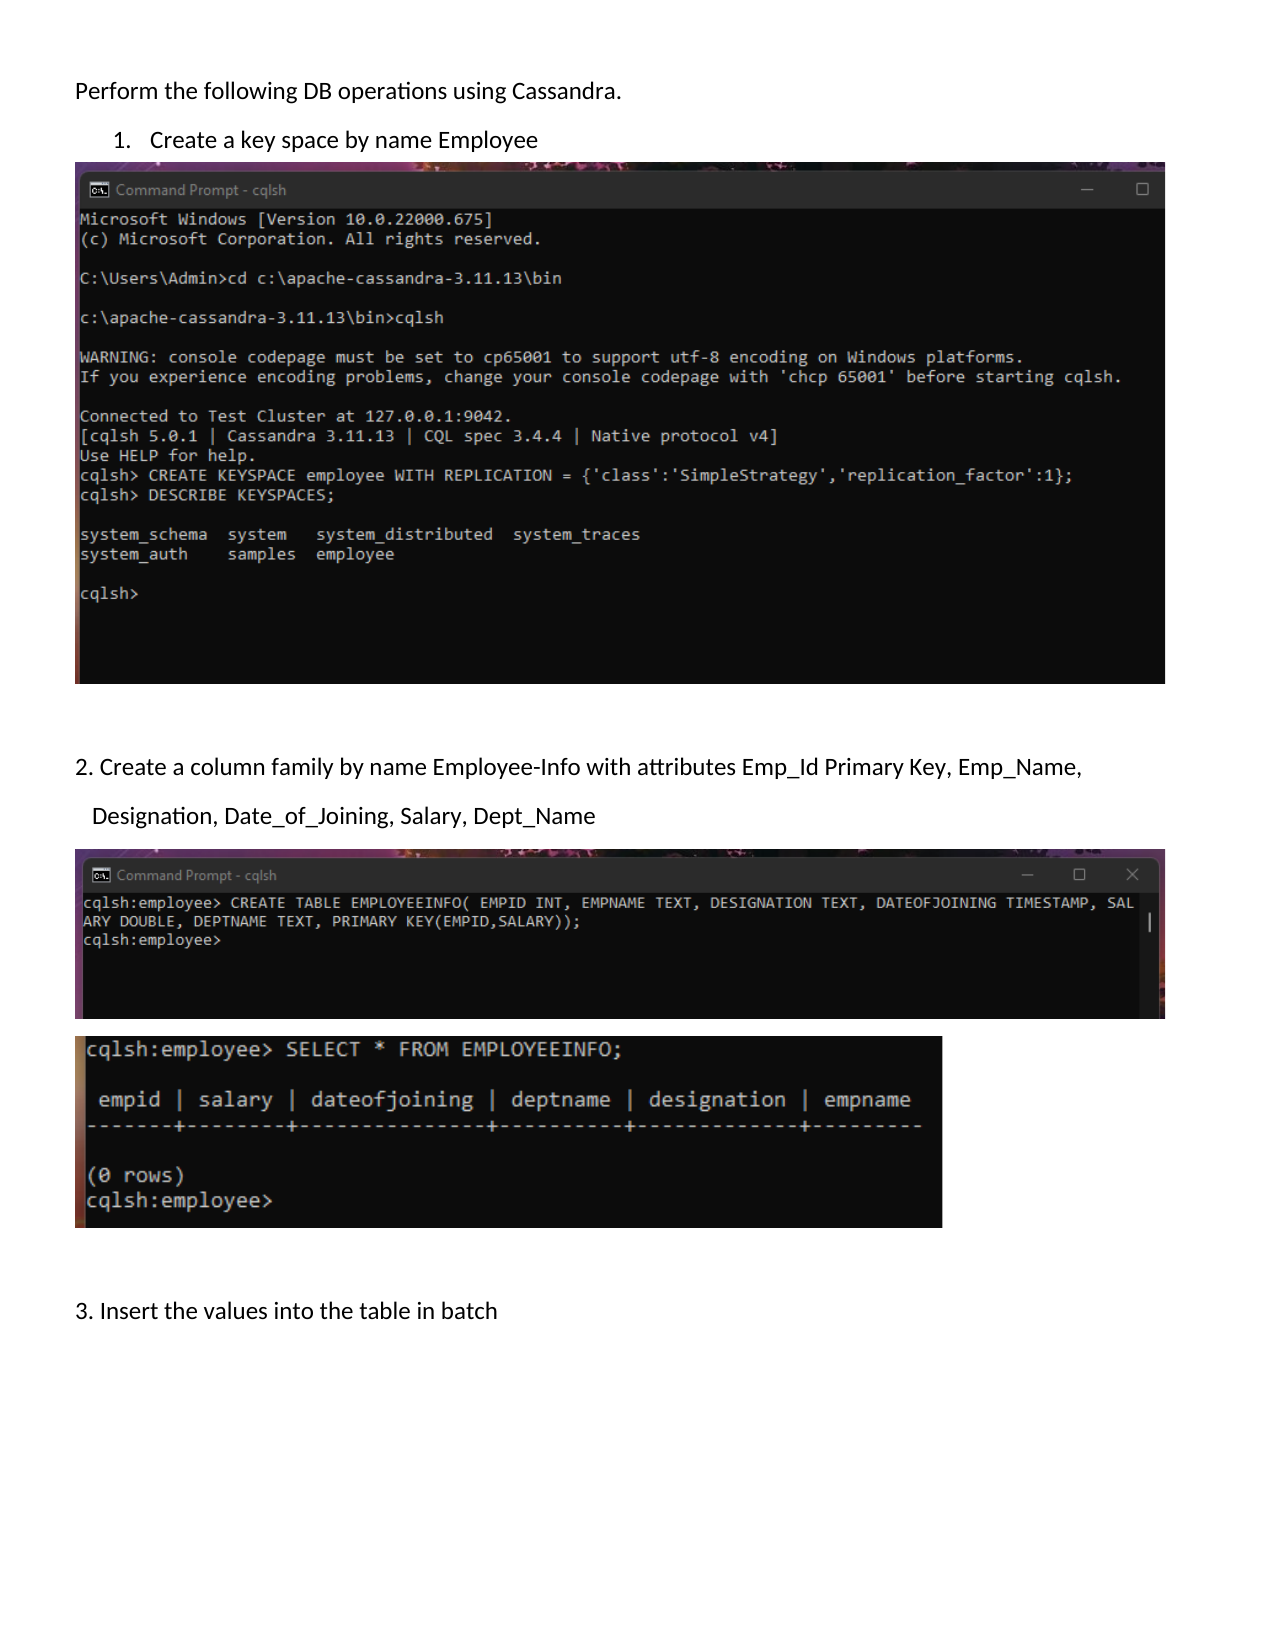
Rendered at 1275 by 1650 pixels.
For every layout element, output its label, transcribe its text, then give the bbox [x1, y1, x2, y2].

list Create a key space by name Employee [112, 124, 1200, 154]
picture [75, 1036, 943, 1228]
text Designation, Date_of_Joining, Salary, Dept_Name [75, 800, 1200, 831]
text Perform the following DB operations using Cassandra. [75, 75, 1200, 106]
text 3. Insert the values into the table in batch [75, 1295, 1200, 1325]
picture [75, 162, 1166, 684]
text 2. Create a column family by name Employee-Info with attributes Emp_Id Primary Key, Emp_Name, [75, 751, 1200, 782]
picture [75, 849, 1166, 1019]
